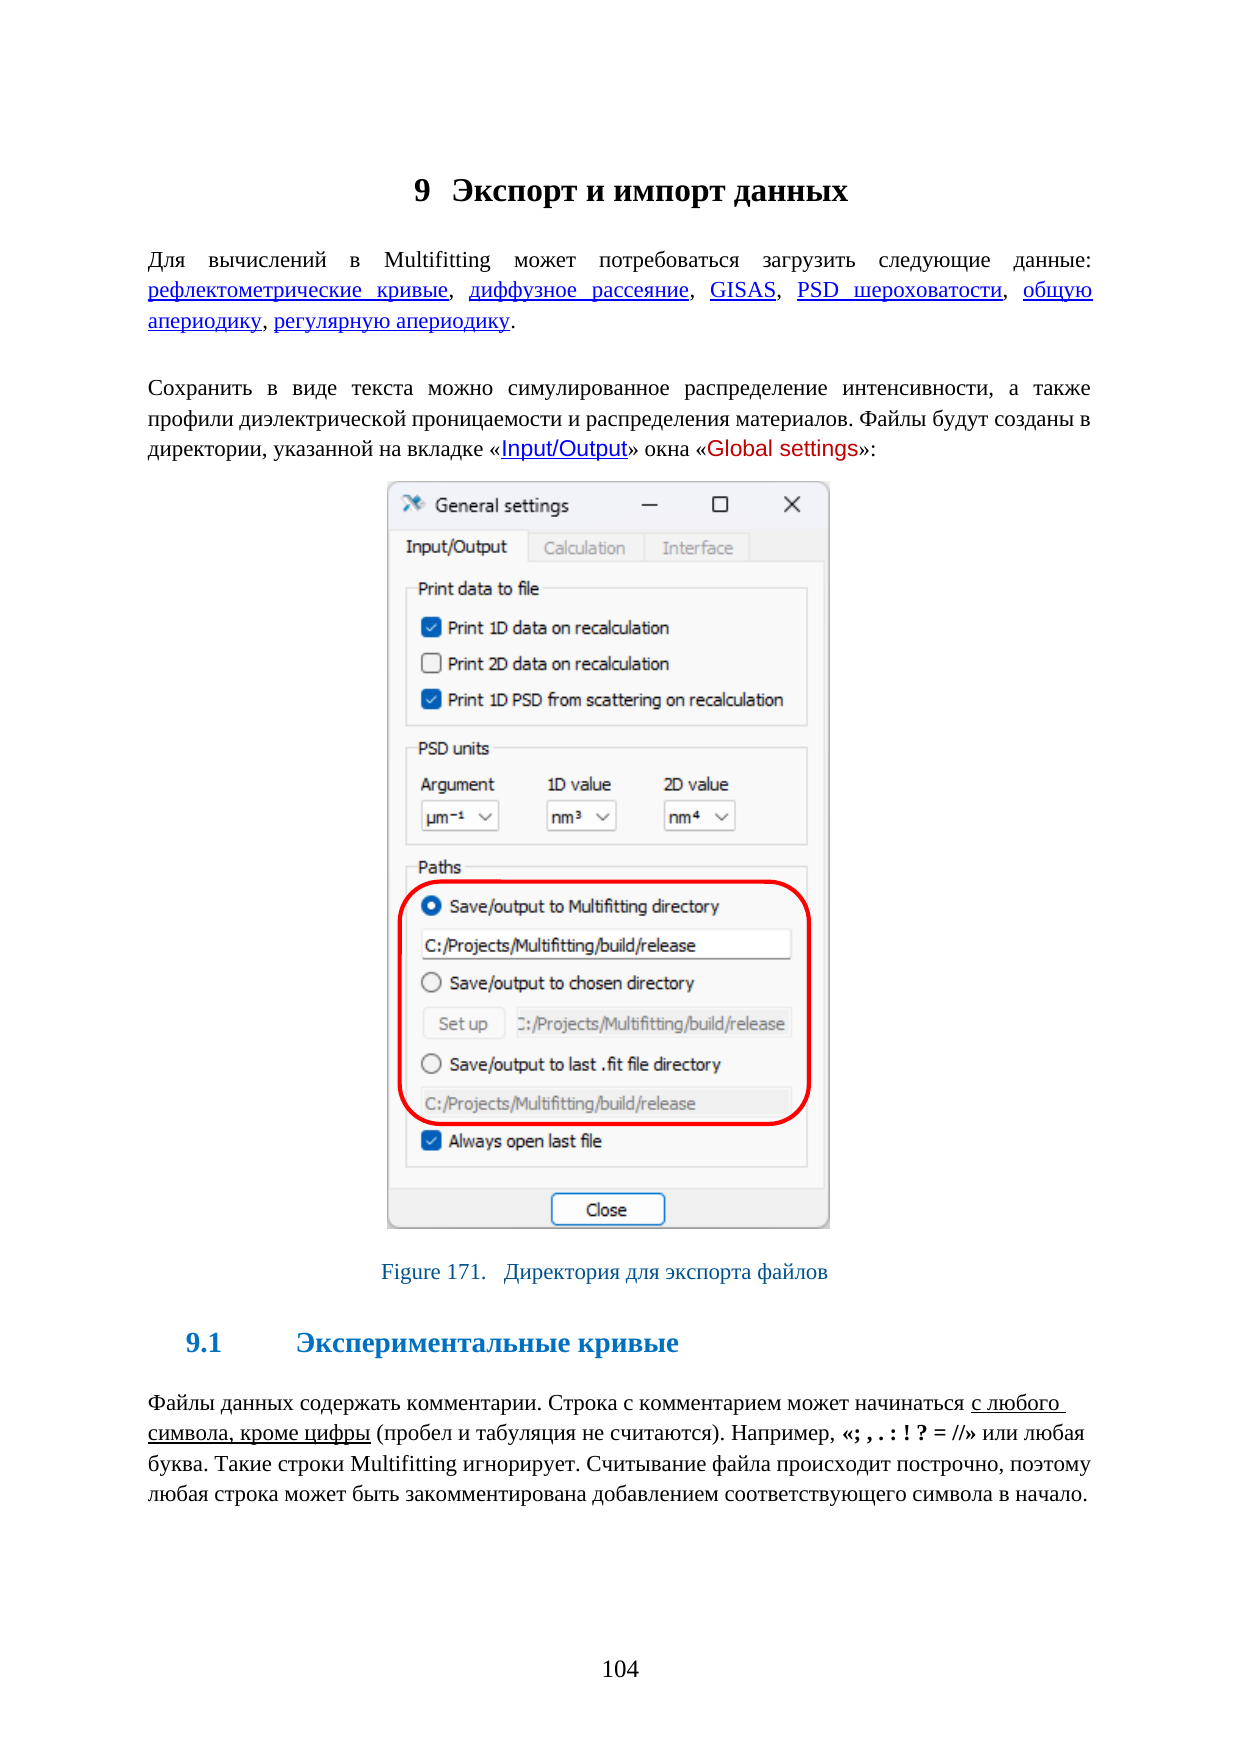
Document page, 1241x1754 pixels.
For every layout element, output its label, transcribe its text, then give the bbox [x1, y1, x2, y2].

picture [387, 481, 830, 1229]
text Сохранить в виде текста можно симулированное распределение интенсивности, а также профили диэлектрической проницаемости и распределения материалов. Файлы будут созданы в директории, указанной на вкладке «Input/Output» окна «Global settings»: [148, 374, 1093, 461]
text Для вычислений в Multifitting может потребоваться загрузить следующие данные: рефлектометрические кривые, диффузное рассеяние, GISAS, PSD шероховатости, общую апериодику, регулярную апериодику. [148, 246, 1093, 333]
subtitle Экспериментальные кривые [155, 1326, 1093, 1359]
subtitle Экспорт и импорт данных [178, 170, 1093, 209]
text Файлы данных содержать комментарии. Строка с комментарием может начинаться с любого символа, кроме цифры (пробел и табуляция не считаются). Например, «; , . : ! ? = //» или любая буква. Такие строки Multifitting игнорирует. Считывание файла происходит построчно, поэтому любая строка может быть закомментирована добавлением соответствующего символа в начало. [148, 1389, 1093, 1506]
